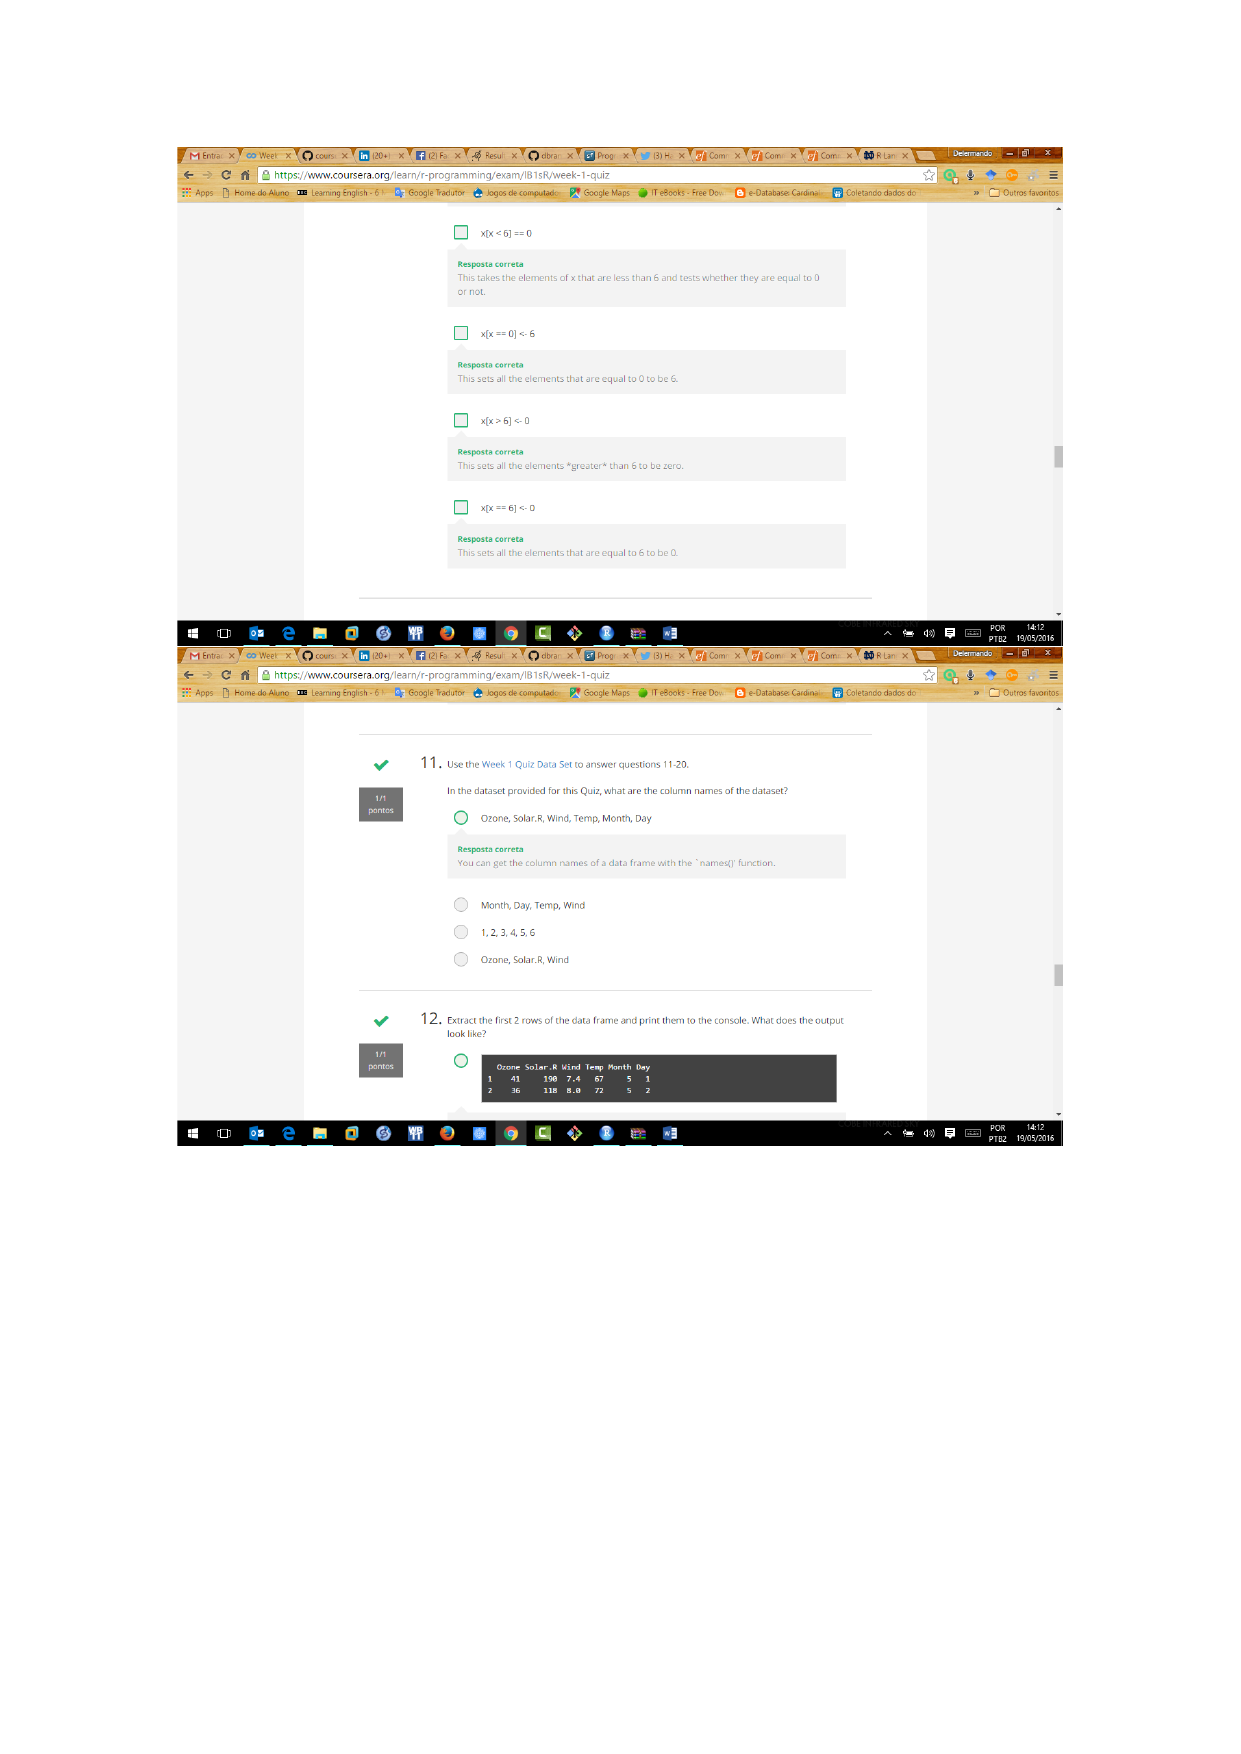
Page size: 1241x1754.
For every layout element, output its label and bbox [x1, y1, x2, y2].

picture [177, 647, 1063, 1146]
picture [177, 147, 1063, 646]
